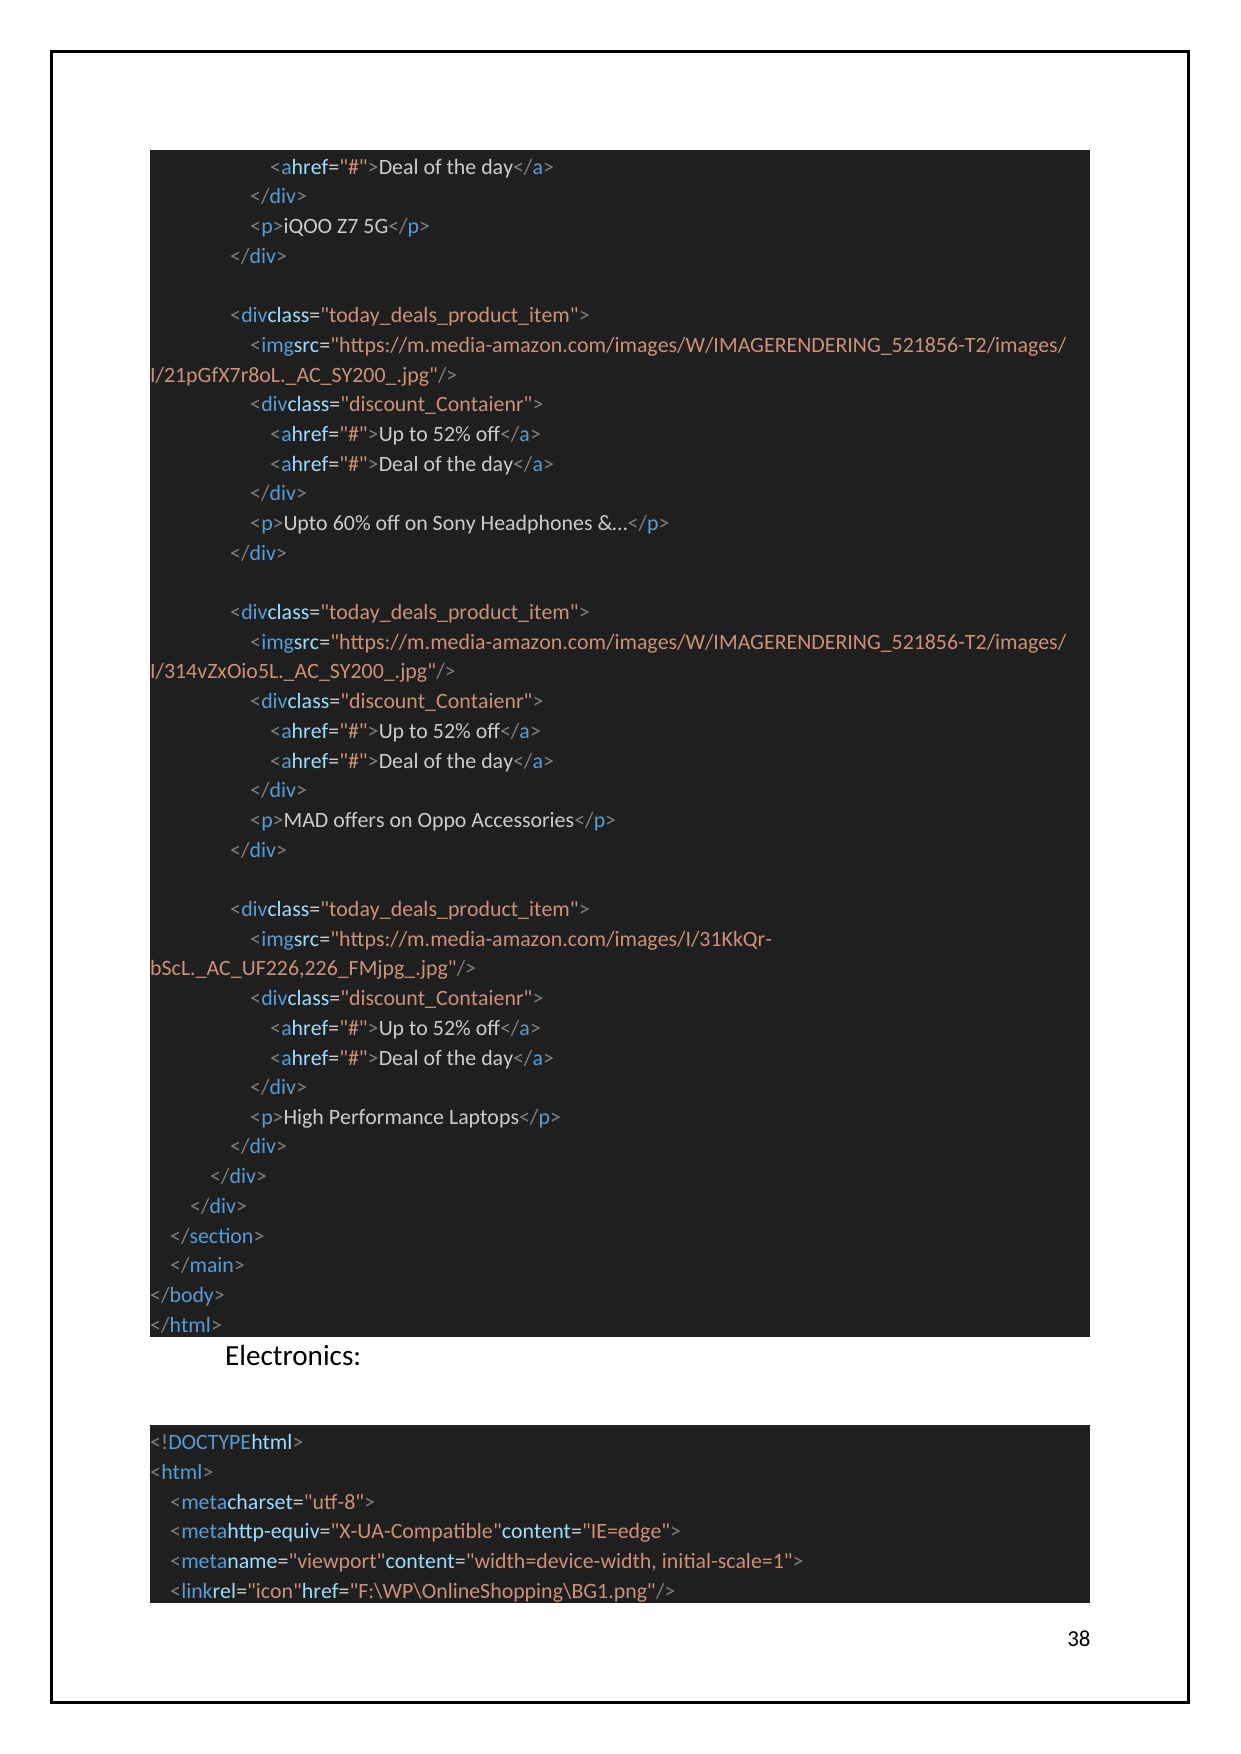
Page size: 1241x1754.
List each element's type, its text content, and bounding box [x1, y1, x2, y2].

text </div> [150, 477, 1090, 506]
text <divclass="discount_Contaienr"> [150, 684, 1090, 714]
text <!DOCTYPEhtml> [150, 1425, 1090, 1455]
text <ahref="#">Up to 52% off</a> [150, 1011, 1090, 1041]
text </div> [150, 833, 1090, 862]
text <metaname="viewport"content="width=device-width, initial-scale=1"> [150, 1544, 1090, 1574]
text <p>High Performance Laptops</p> [150, 1100, 1090, 1130]
text <p>Upto 60% off on Sony Headphones &…</p> [150, 506, 1090, 536]
text </div> [150, 1159, 1090, 1189]
text <divclass="today_deals_product_item"> [150, 892, 1090, 922]
text </div> [150, 773, 1090, 803]
text <imgsrc="https://m.media-amazon.com/images/W/IMAGERENDERING_521856-T2/images/I/21pGfX7r8oL._AC_SY200_.jpg"/> [150, 328, 1090, 387]
text <ahref="#">Deal of the day</a> [150, 150, 1090, 180]
text <p>iQOO Z7 5G</p> [150, 209, 1090, 239]
text </section> [150, 1219, 1090, 1248]
text <ahref="#">Deal of the day</a> [150, 447, 1090, 477]
text <divclass="today_deals_product_item"> [150, 595, 1090, 625]
text <imgsrc="https://m.media-amazon.com/images/I/31KkQr-bScL._AC_UF226,226_FMjpg_.jpg"/> [150, 922, 1090, 981]
text <ahref="#">Up to 52% off</a> [150, 714, 1090, 744]
text <divclass="discount_Contaienr"> [150, 981, 1090, 1011]
text </div> [150, 239, 1090, 269]
text </div> [150, 180, 1090, 209]
text <html> [150, 1455, 1090, 1485]
list Electronics: [225, 1337, 1090, 1373]
text <p>MAD offers on Oppo Accessories</p> [150, 803, 1090, 833]
text <ahref="#">Deal of the day</a> [150, 1041, 1090, 1070]
text </main> [150, 1248, 1090, 1278]
text </div> [150, 1070, 1090, 1100]
text </html> [150, 1308, 1090, 1337]
text <linkrel="icon"href="F:\WP\OnlineShopping\BG1.png"/> [150, 1574, 1090, 1603]
text <divclass="discount_Contaienr"> [150, 387, 1090, 417]
text </div> [150, 1189, 1090, 1219]
text </div> [150, 536, 1090, 566]
text <ahref="#">Deal of the day</a> [150, 744, 1090, 773]
text </body> [150, 1278, 1090, 1308]
text <divclass="today_deals_product_item"> [150, 298, 1090, 328]
text <imgsrc="https://m.media-amazon.com/images/W/IMAGERENDERING_521856-T2/images/I/314vZxOio5L._AC_SY200_.jpg"/> [150, 625, 1090, 684]
text <metacharset="utf-8"> [150, 1485, 1090, 1514]
text </div> [150, 1130, 1090, 1159]
text <ahref="#">Up to 52% off</a> [150, 417, 1090, 447]
text <metahttp-equiv="X-UA-Compatible"content="IE=edge"> [150, 1514, 1090, 1544]
